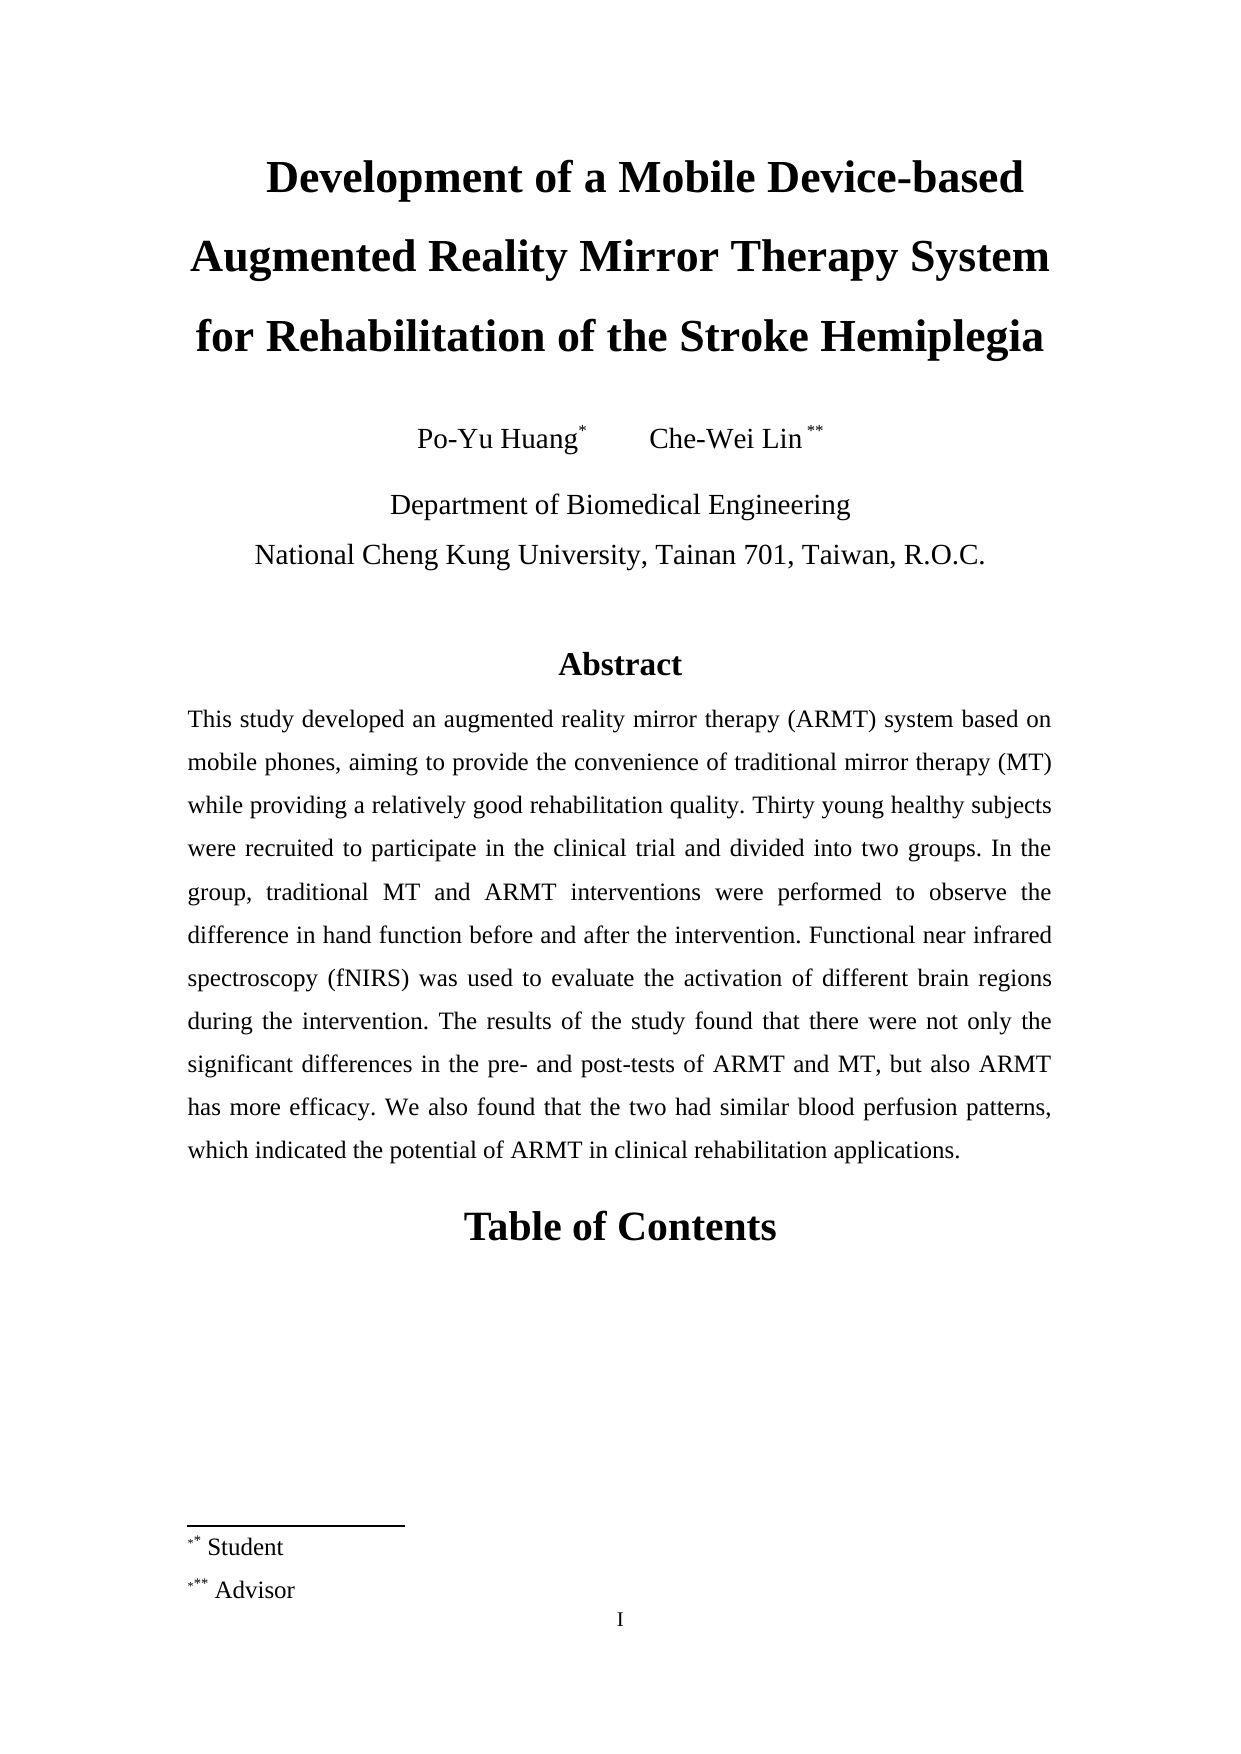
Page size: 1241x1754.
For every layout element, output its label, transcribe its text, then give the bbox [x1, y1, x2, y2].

text National Cheng Kung University, Tainan 701, Taiwan, R.O.C. [187, 533, 1053, 571]
text This study developed an augmented reality mirror therapy (ARMT) system based on mobile phones, aiming to provide the convenience of traditional mirror therapy (MT) while providing a relatively good rehabilitation quality. Thirty young healthy subjects were recruited to participate in the clinical trial and divided into two groups. In the group, traditional MT and ARMT interventions were performed to observe the difference in hand function before and after the intervention. Functional near infrared spectroscopy (fNIRS) was used to evaluate the activation of different brain regions during the intervention. The results of the study found that there were not only the significant differences in the pre- and post-tests of ARMT and MT, but also ARMT has more efficacy. We also found that the two had similar blood perfusion patterns, which indicated the potential of ARMT in clinical rehabilitation applications. [187, 704, 1053, 1164]
text Department of Biomedical Engineering [187, 483, 1053, 521]
text Development of a Mobile Device-based Augmented Reality Mirror Therapy System for Rehabilitation of the Stroke Hemiplegia [187, 150, 1053, 361]
text Abstract [187, 644, 1053, 682]
text Po-Yu Huang* Che-Wei Lin ** [187, 421, 1053, 454]
subtitle Table of Contents [187, 1201, 1053, 1249]
